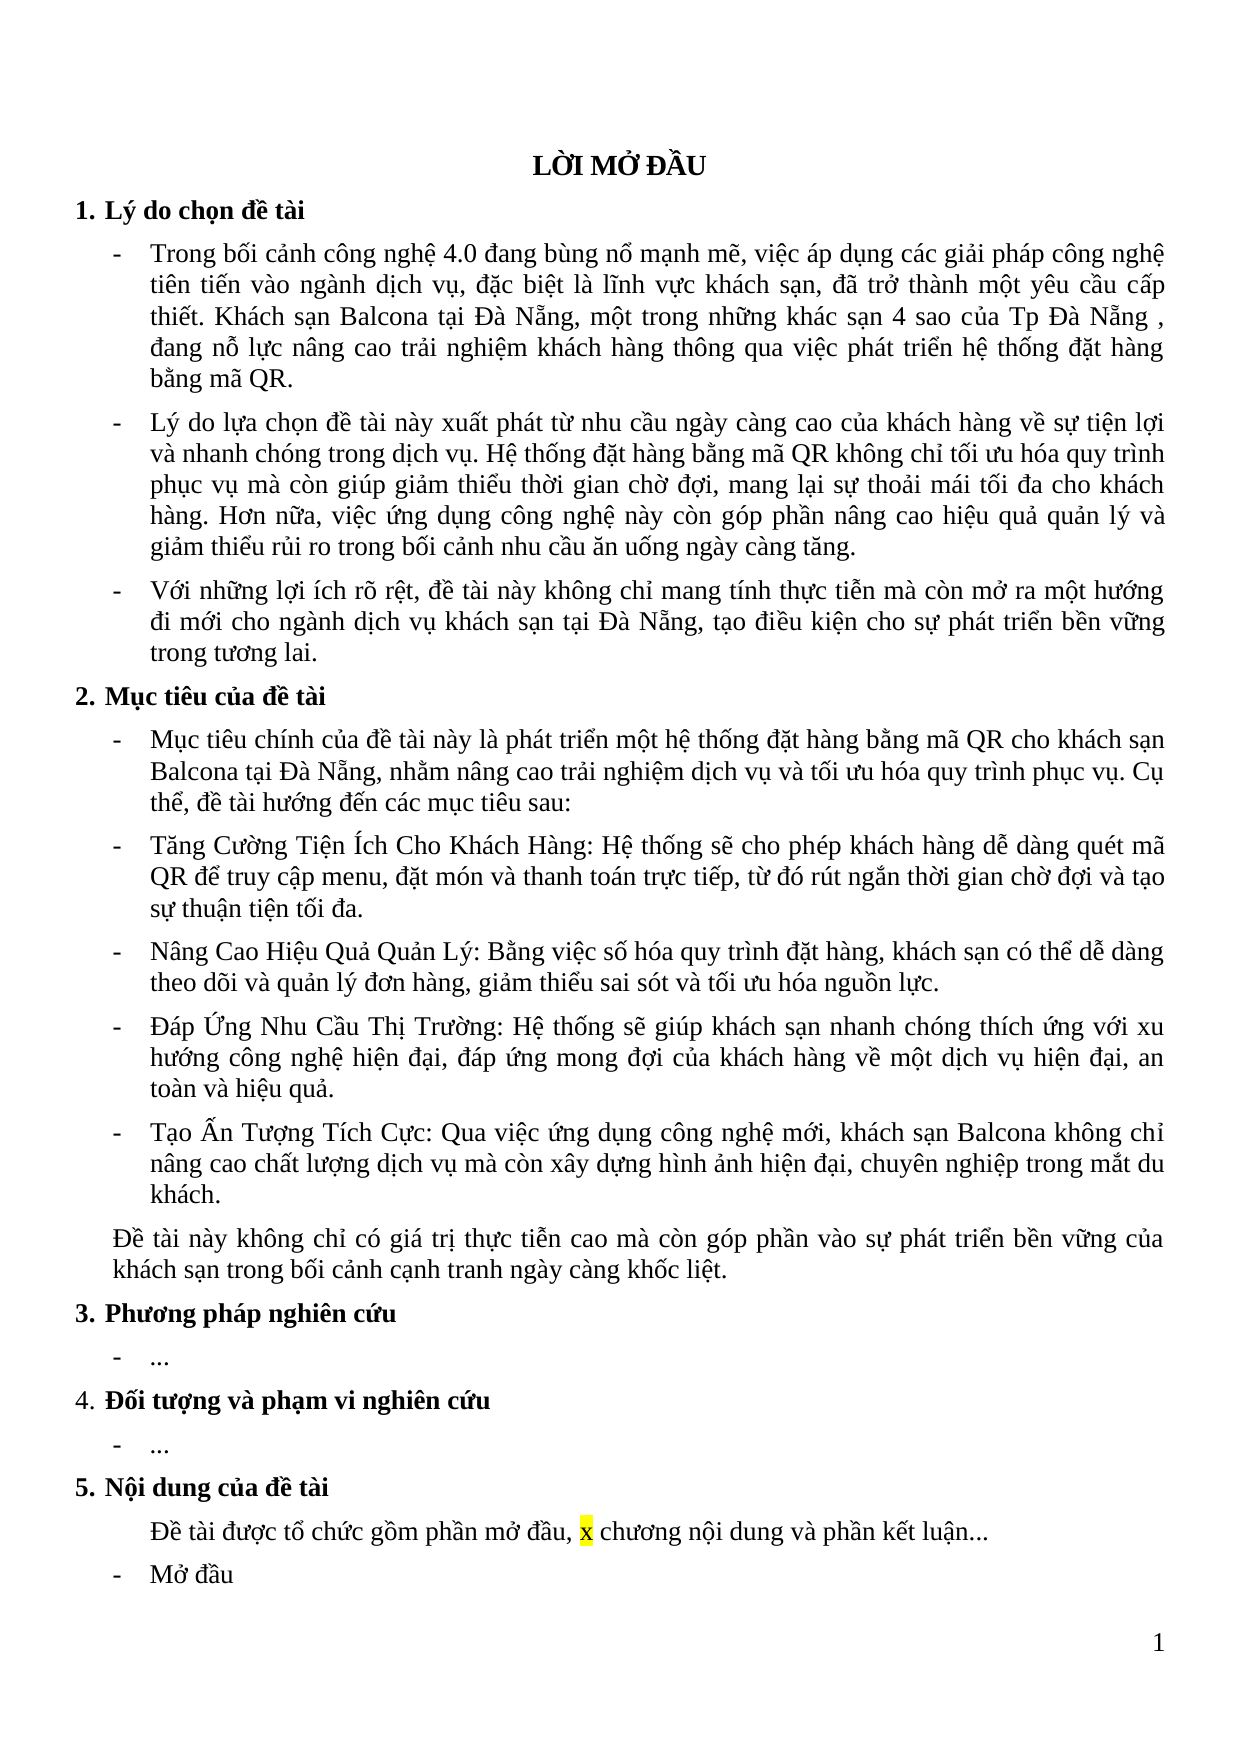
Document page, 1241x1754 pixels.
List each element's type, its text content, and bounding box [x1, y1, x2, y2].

list ... [112, 1340, 1165, 1372]
text Đề tài được tổ chức gồm phần mở đầu, x chương nội dung và phần kết luận... [75, 1515, 580, 1546]
list Tăng Cường Tiện Ích Cho Khách Hàng: Hệ thống sẽ cho phép khách hàng dễ dàng quét mã QR để truy cập menu, đặt món và thanh toán trực tiếp, từ đó rút ngắn thời gian chờ đợi và tạo sự thuận tiện tối đa. [112, 829, 1165, 923]
list Với những lợi ích rõ rệt, đề tài này không chỉ mang tính thực tiễn mà còn mở ra một hướng đi mới cho ngành dịch vụ khách sạn tại Đà Nẵng, tạo điều kiện cho sự phát triển bền vững trong tương lai. [112, 574, 1165, 667]
list Trong bối cảnh công nghệ 4.0 đang bùng nổ mạnh mẽ, việc áp dụng các giải pháp công nghệ tiên tiến vào ngành dịch vụ, đặc biệt là lĩnh vực khách sạn, đã trở thành một yêu cầu cấp thiết. Khách sạn Balcona tại Đà Nẵng, một trong những khác sạn 4 sao của Tp Đà Nẵng , đang nỗ lực nâng cao trải nghiệm khách hàng thông qua việc phát triển hệ thống đặt hàng bằng mã QR. [112, 237, 1165, 393]
title LỜI MỞ ĐẦU [75, 148, 1165, 181]
list Mở đầu [112, 1559, 1165, 1590]
list Phương pháp nghiên cứu [75, 1297, 1165, 1328]
list Lý do lựa chọn đề tài này xuất phát từ nhu cầu ngày càng cao của khách hàng về sự tiện lợi và nhanh chóng trong dịch vụ. Hệ thống đặt hàng bằng mã QR không chỉ tối ưu hóa quy trình phục vụ mà còn giúp giảm thiểu thời gian chờ đợi, mang lại sự thoải mái tối đa cho khách hàng. Hơn nữa, việc ứng dụng công nghệ này còn góp phần nâng cao hiệu quả quản lý và giảm thiểu rủi ro trong bối cảnh nhu cầu ăn uống ngày càng tăng. [112, 406, 1165, 561]
list Đáp Ứng Nhu Cầu Thị Trường: Hệ thống sẽ giúp khách sạn nhanh chóng thích ứng với xu hướng công nghệ hiện đại, đáp ứng mong đợi của khách hàng về một dịch vụ hiện đại, an toàn và hiệu quả. [112, 1010, 1165, 1103]
list Đối tượng và phạm vi nghiên cứu [75, 1384, 1165, 1415]
list Mục tiêu của đề tài [75, 680, 1165, 711]
list Nâng Cao Hiệu Quả Quản Lý: Bằng việc số hóa quy trình đặt hàng, khách sạn có thể dễ dàng theo dõi và quản lý đơn hàng, giảm thiểu sai sót và tối ưu hóa nguồn lực. [112, 935, 1165, 998]
text Đề tài này không chỉ có giá trị thực tiễn cao mà còn góp phần vào sự phát triển bền vững của khách sạn trong bối cảnh cạnh tranh ngày càng khốc liệt. [112, 1222, 1165, 1284]
list ... [112, 1428, 1165, 1459]
text Đề tài được tổ chức gồm phần mở đầu, x chương nội dung và phần kết luận... [593, 1515, 1165, 1546]
list Mục tiêu chính của đề tài này là phát triển một hệ thống đặt hàng bằng mã QR cho khách sạn Balcona tại Đà Nẵng, nhằm nâng cao trải nghiệm dịch vụ và tối ưu hóa quy trình phục vụ. Cụ thể, đề tài hướng đến các mục tiêu sau: [112, 723, 1165, 817]
list Nội dung của đề tài [75, 1471, 1165, 1502]
list Lý do chọn đề tài [75, 194, 1165, 225]
list Tạo Ấn Tượng Tích Cực: Qua việc ứng dụng công nghệ mới, khách sạn Balcona không chỉ nâng cao chất lượng dịch vụ mà còn xây dựng hình ảnh hiện đại, chuyên nghiệp trong mắt du khách. [112, 1116, 1165, 1209]
